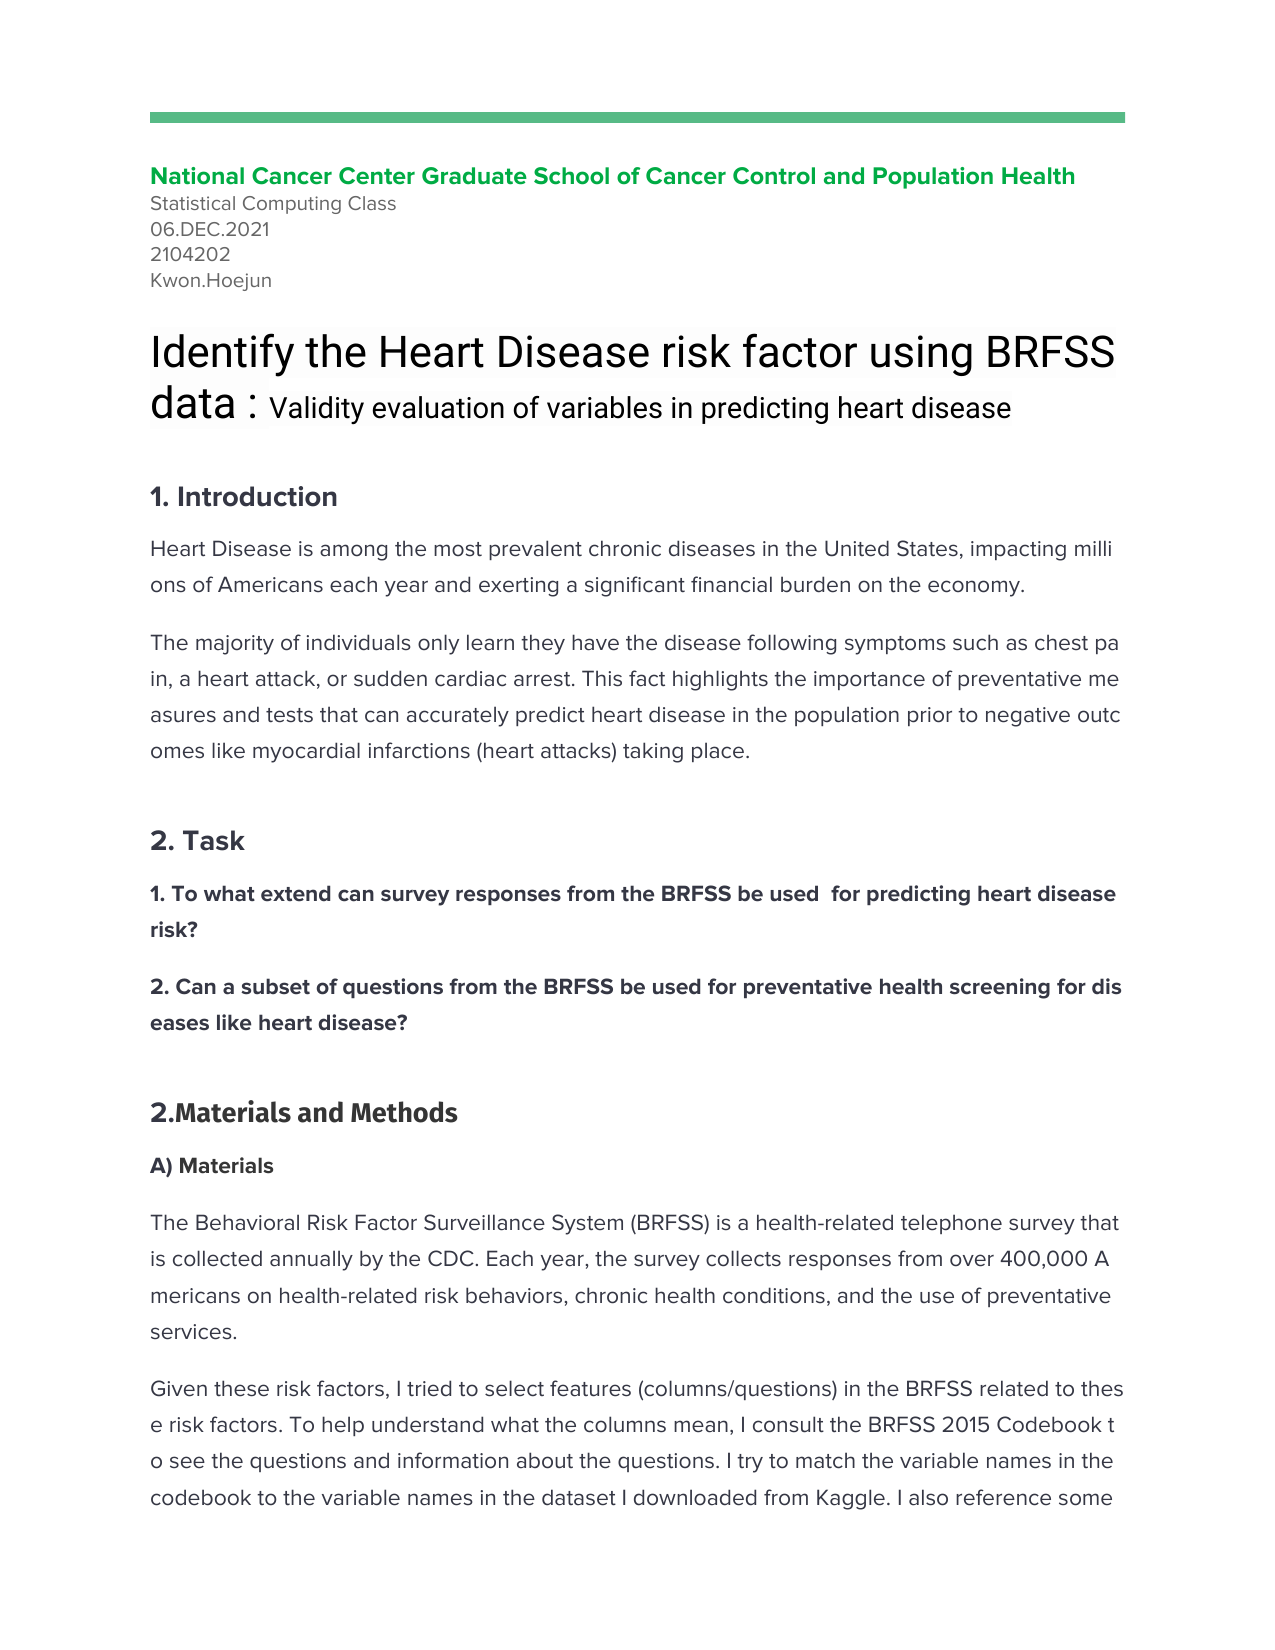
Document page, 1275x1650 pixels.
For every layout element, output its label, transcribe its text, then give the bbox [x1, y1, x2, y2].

text 1. To what extend can survey responses from the BRFSS be used for predicting heart disease risk? [150, 880, 1125, 944]
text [150, 1403, 1125, 1512]
text National Cancer Center Graduate School of Cancer Control and Population Health [150, 161, 1125, 192]
subtitle 1. Introduction [150, 479, 1125, 515]
picture [150, 112, 1125, 123]
text A) Materials [150, 1152, 1125, 1180]
text Heart Disease is among the most prevalent chronic diseases in the United States, impacting millions of Americans each year and exerting a significant financial burden on the economy. [150, 536, 1125, 600]
text 2. Can a subset of questions from the BRFSS be used for preventative health screening for diseases like heart disease? [150, 973, 1125, 1038]
text Kwon.Hoejun [150, 268, 1125, 293]
title Identify the Heart Disease risk factor using BRFSS data : Validity evaluation of variables in predicting heart disease [269, 327, 1125, 429]
subtitle 2.Materials and Methods [150, 1096, 1125, 1132]
text 2104202 [150, 242, 1125, 268]
text Statistical Computing Class [150, 192, 1125, 217]
text The majority of individuals only learn they have the disease following symptoms such as chest pain, a heart attack, or sudden cardiac arrest. This fact highlights the importance of preventative measures and tests that can accurately predict heart disease in the population prior to negative outcomes like myocardial infarctions (heart attacks) taking place. [150, 629, 1125, 766]
text 06.DEC.2021 [150, 217, 1125, 242]
subtitle 2. Task [150, 824, 1125, 859]
text The Behavioral Risk Factor Surveillance System (BRFSS) is a health-related telephone survey that is collected annually by the CDC. Each year, the survey collects responses from over 400,000 Americans on health-related risk behaviors, chronic health conditions, and the use of preventative services. [150, 1209, 1125, 1346]
